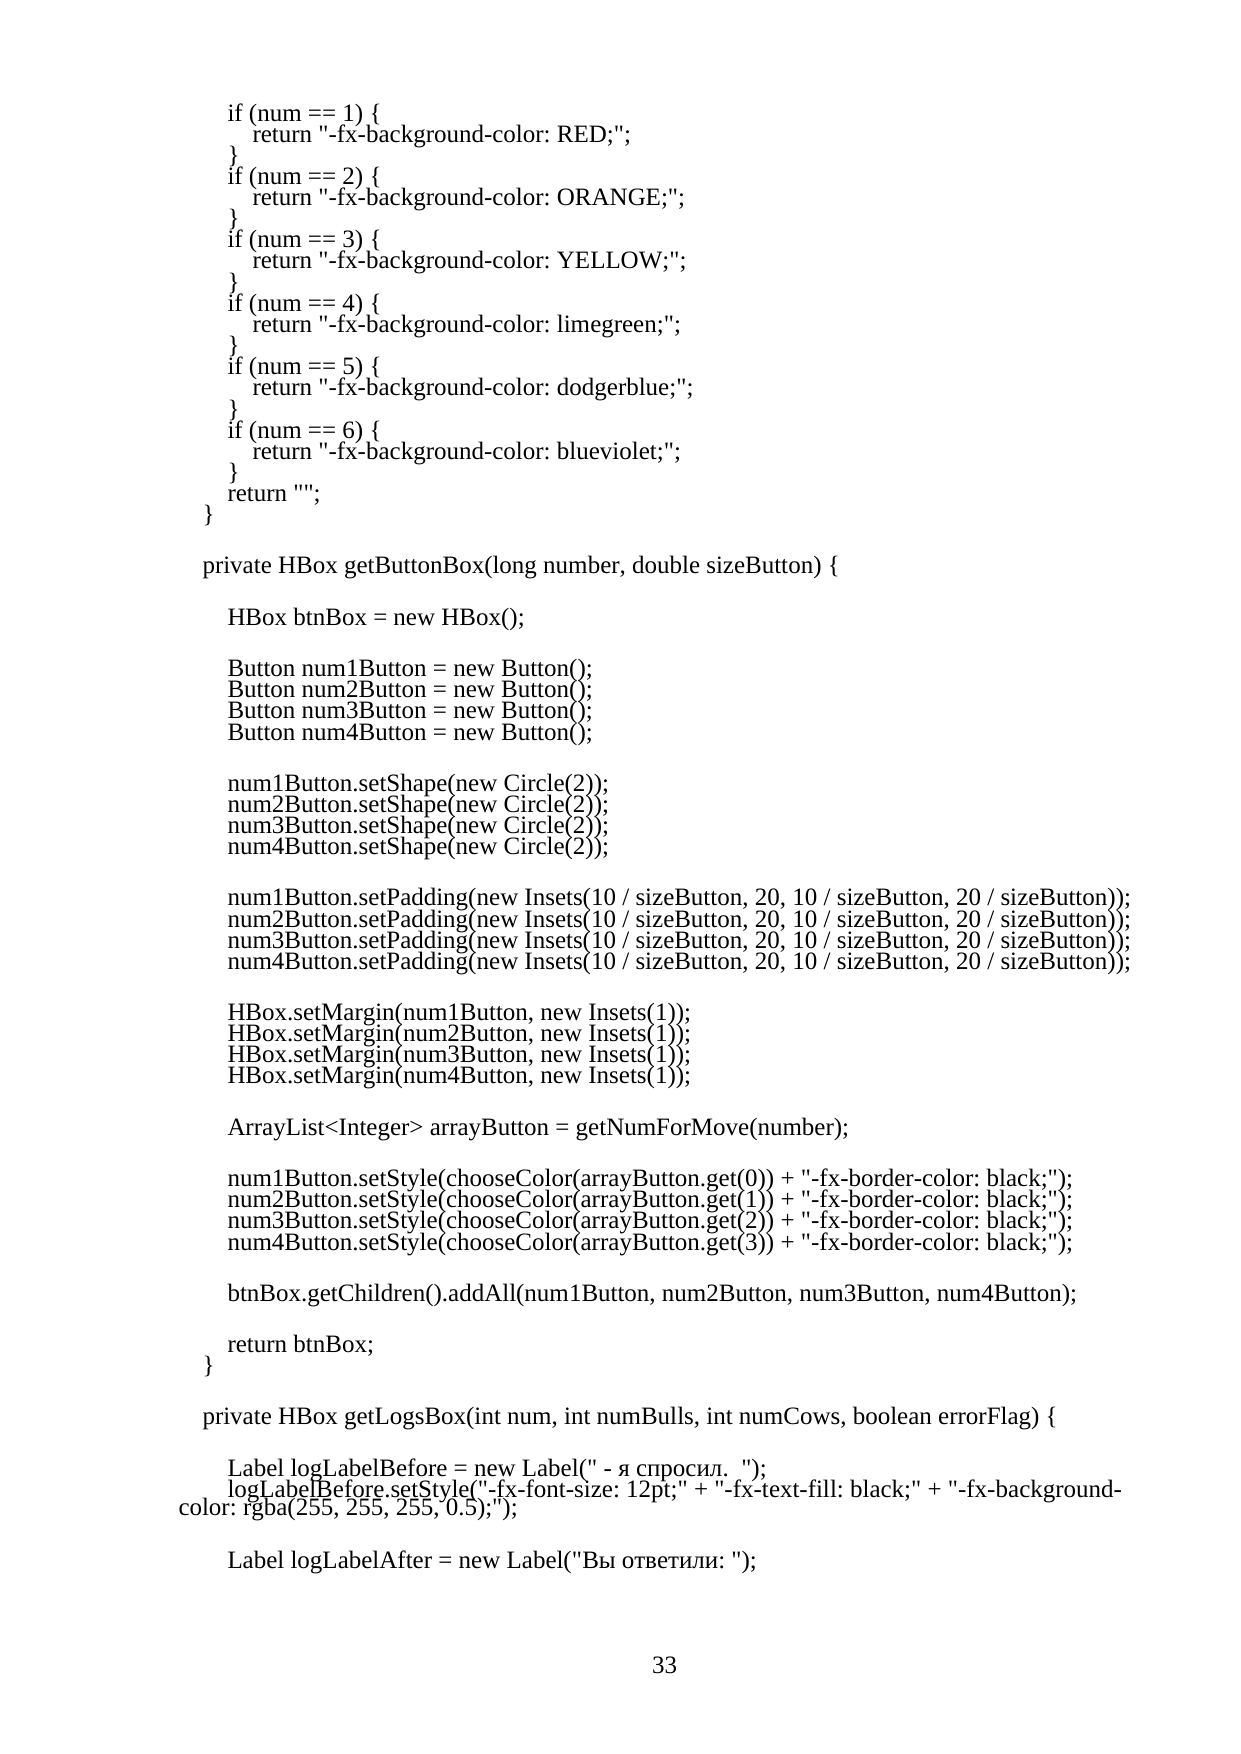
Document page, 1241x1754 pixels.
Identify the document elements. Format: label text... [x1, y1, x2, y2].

text private HBox getLogsBox(int num, int numBulls, int numCows, boolean errorFlag) { [177, 1409, 1150, 1429]
text Button num3Button = new Button(); [177, 703, 1150, 723]
text HBox btnBox = new HBox(); [513, 609, 1150, 629]
text num2Button.setShape(new Circle(2)); [177, 796, 590, 816]
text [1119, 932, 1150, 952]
text if (num == 1) { [177, 105, 359, 125]
text } [177, 274, 1150, 294]
text Button num2Button = new Button(); [177, 682, 1150, 702]
text ArrayList<Integer> arrayButton = getNumForMove(number); [837, 1119, 1150, 1139]
text num4Button.setShape(new Circle(2)); [597, 839, 1150, 858]
text if (num == 6) { [177, 422, 359, 442]
text num1Button.setPadding(new Insets(10 / sizeButton, 20, 10 / sizeButton, 20 / sizeButton)); [177, 890, 1150, 910]
text if (num == 2) { [358, 168, 1150, 188]
text num4Button.setShape(new Circle(2)); [177, 839, 590, 858]
text HBox.setMargin(num1Button, new Insets(1)); [177, 1005, 672, 1024]
text num1Button.setShape(new Circle(2)); [177, 775, 590, 795]
text num3Button.setShape(new Circle(2)); [597, 818, 1150, 837]
text return "-fx-background-color: ORANGE;"; [177, 190, 1150, 209]
text Button num1Button = new Button(); [177, 661, 582, 680]
text if (num == 6) { [358, 422, 1150, 442]
text if (num == 5) { [177, 359, 1150, 379]
text return btnBox; [177, 1337, 1150, 1356]
text num2Button.setStyle(chooseColor(arrayButton.get(1)) + "-fx-border-color: black;"); [177, 1192, 1150, 1212]
text if (num == 4) { [177, 295, 359, 315]
text Button num4Button = new Button(); [177, 724, 582, 744]
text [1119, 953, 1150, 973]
text HBox.setMargin(num4Button, new Insets(1)); [177, 1068, 1150, 1088]
text HBox.setMargin(num1Button, new Insets(1)); [679, 1005, 1150, 1024]
text num2Button.setPadding(new Insets(10 / sizeButton, 20, 10 / sizeButton, 20 / sizeButton)); [177, 911, 1112, 931]
text return "-fx-background-color: blueviolet;"; [177, 443, 1150, 463]
text if (num == 3) { [177, 232, 1150, 252]
text HBox btnBox = new HBox(); [177, 609, 514, 629]
text num1Button.setStyle(chooseColor(arrayButton.get(0)) + "-fx-border-color: black;"); [177, 1171, 762, 1190]
text Label logLabelAfter = new Label("Вы ответили: "); [177, 1552, 746, 1572]
text private HBox getButtonBox(long number, double sizeButton) { [177, 558, 1150, 578]
text Label logLabelBefore = new Label(" - я спросил. "); [177, 1460, 756, 1480]
text num3Button.setPadding(new Insets(10 / sizeButton, 20, 10 / sizeButton, 20 / sizeButton)); [177, 932, 1112, 952]
text return "-fx-background-color: YELLOW;"; [177, 253, 1150, 273]
text num3Button.setShape(new Circle(2)); [177, 818, 590, 837]
text Label logLabelAfter = new Label("Вы ответили: "); [745, 1552, 1150, 1572]
text } [177, 401, 1150, 421]
text btnBox.getChildren().addAll(num1Button, num2Button, num3Button, num4Button); [437, 1285, 1066, 1305]
text } [177, 211, 1150, 231]
text num3Button.setStyle(chooseColor(arrayButton.get(2)) + "-fx-border-color: black;"); [177, 1213, 1150, 1233]
text num1Button.setShape(new Circle(2)); [597, 775, 1150, 795]
text Label logLabelBefore = new Label(" - я спросил. "); [755, 1460, 1150, 1480]
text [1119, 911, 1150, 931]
text num4Button.setStyle(chooseColor(arrayButton.get(3)) + "-fx-border-color: black;"); [177, 1234, 762, 1254]
text } [177, 464, 1150, 484]
text } [177, 147, 1150, 167]
text Button num1Button = new Button(); [581, 661, 1150, 680]
text if (num == 2) { [177, 168, 359, 188]
text Button num4Button = new Button(); [581, 724, 1150, 744]
text HBox.setMargin(num3Button, new Insets(1)); [177, 1047, 1150, 1067]
text } [177, 338, 1150, 357]
text ArrayList<Integer> arrayButton = getNumForMove(number); [177, 1119, 838, 1139]
text if (num == 1) { [358, 105, 1150, 125]
text } [177, 1358, 1150, 1377]
text return "-fx-background-color: RED;"; [177, 126, 1150, 146]
text } [177, 507, 1150, 527]
text num4Button.setStyle(chooseColor(arrayButton.get(3)) + "-fx-border-color: black;"); [769, 1234, 1062, 1254]
text num1Button.setStyle(chooseColor(arrayButton.get(0)) + "-fx-border-color: black;"); [769, 1171, 1062, 1190]
text return "-fx-background-color: limegreen;"; [177, 317, 1150, 336]
text HBox.setMargin(num2Button, new Insets(1)); [177, 1026, 1150, 1046]
text btnBox.getChildren().addAll(num1Button, num2Button, num3Button, num4Button); [177, 1285, 438, 1305]
text return "-fx-background-color: dodgerblue;"; [177, 380, 1150, 400]
text logLabelBefore.setStyle("-fx-font-size: 12pt;" + "-fx-text-fill: black;" + "-fx-background-color: rgba(255, 255, 255, 0.5);"); [177, 1481, 1150, 1521]
text num4Button.setPadding(new Insets(10 / sizeButton, 20, 10 / sizeButton, 20 / sizeButton)); [177, 953, 1112, 973]
text if (num == 4) { [358, 295, 1150, 315]
text num2Button.setShape(new Circle(2)); [597, 796, 1150, 816]
text return ""; [177, 486, 1150, 506]
